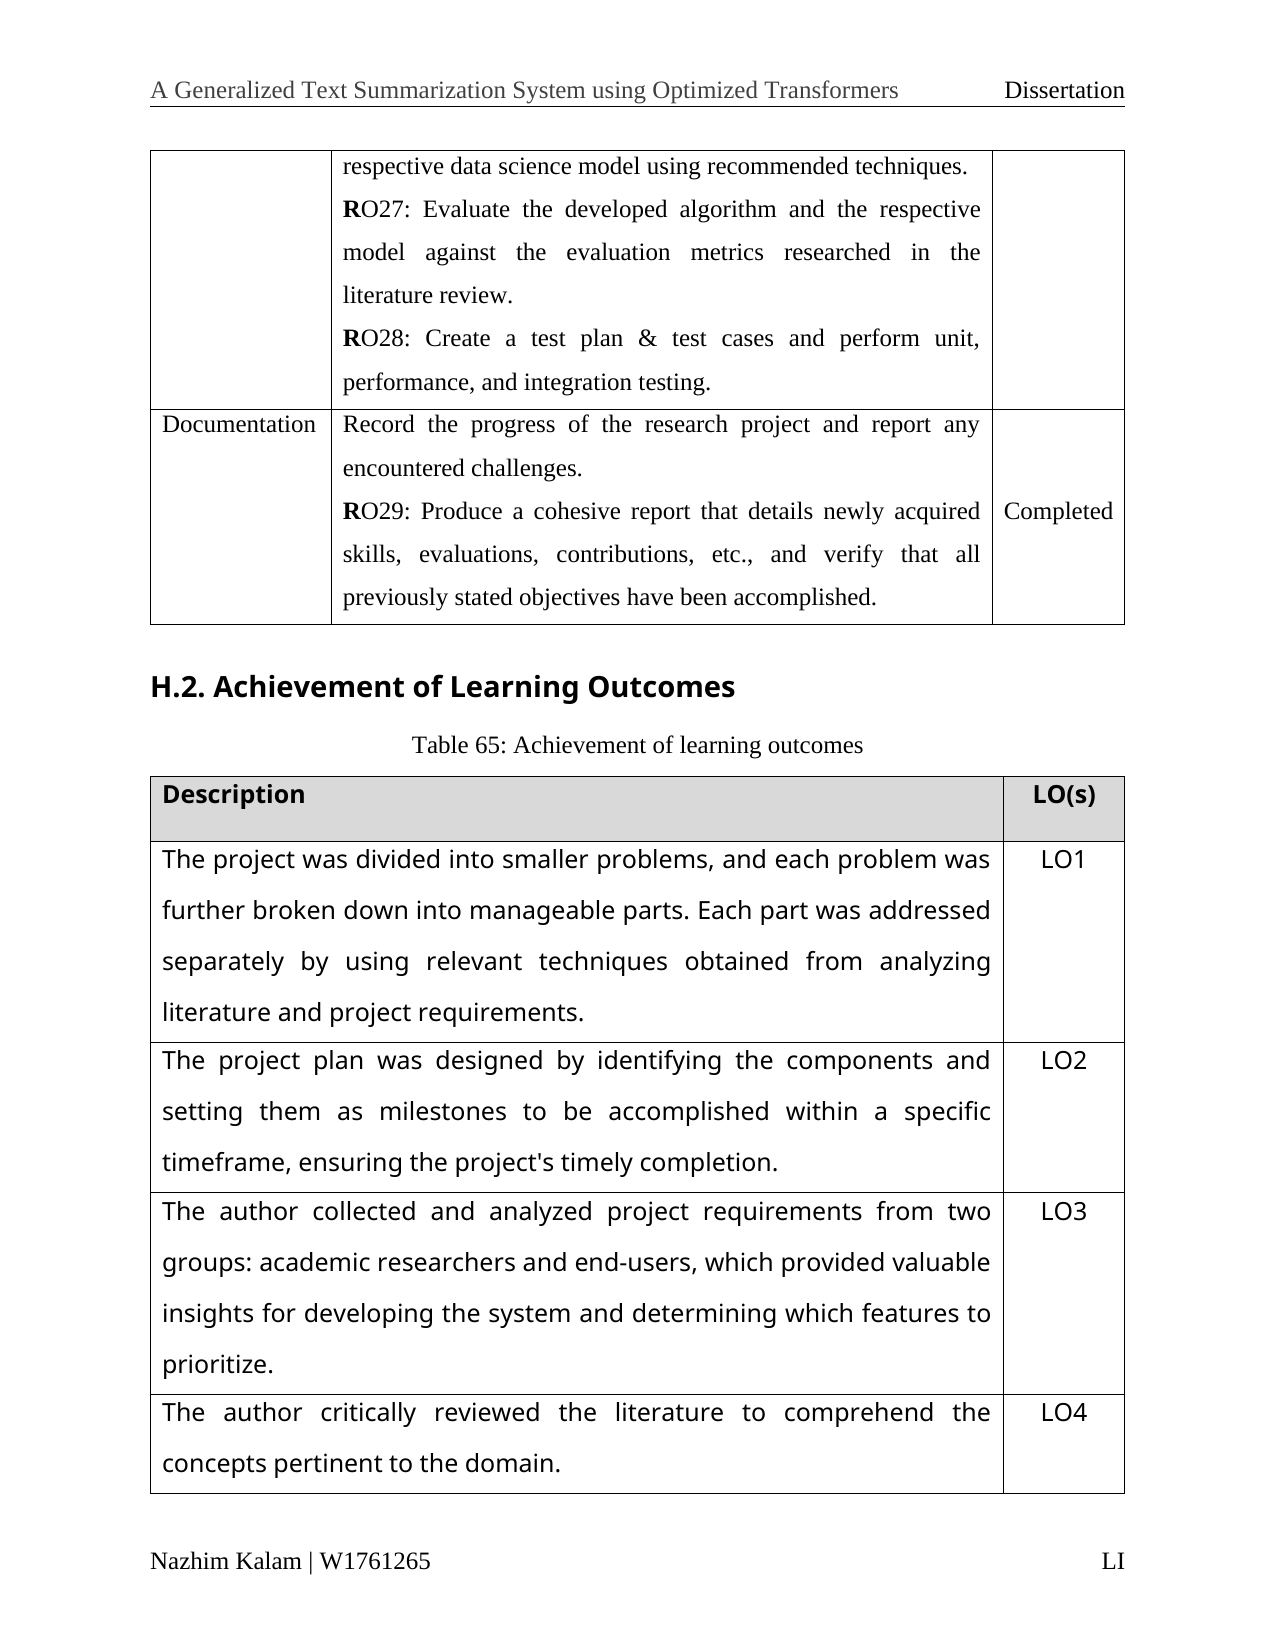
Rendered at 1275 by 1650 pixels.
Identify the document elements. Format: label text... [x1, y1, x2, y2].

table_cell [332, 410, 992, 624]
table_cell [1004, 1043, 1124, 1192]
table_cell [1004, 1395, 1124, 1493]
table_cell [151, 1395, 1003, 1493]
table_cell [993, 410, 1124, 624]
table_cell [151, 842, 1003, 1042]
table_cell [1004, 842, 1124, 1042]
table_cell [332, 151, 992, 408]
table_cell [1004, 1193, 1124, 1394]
text Table 65: Achievement of learning outcomes [150, 730, 1125, 759]
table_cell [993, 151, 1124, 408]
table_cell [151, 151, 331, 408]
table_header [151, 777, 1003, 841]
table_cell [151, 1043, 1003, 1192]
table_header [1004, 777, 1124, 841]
subtitle H.2. Achievement of Learning Outcomes [150, 667, 1125, 706]
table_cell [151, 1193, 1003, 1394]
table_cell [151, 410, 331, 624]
